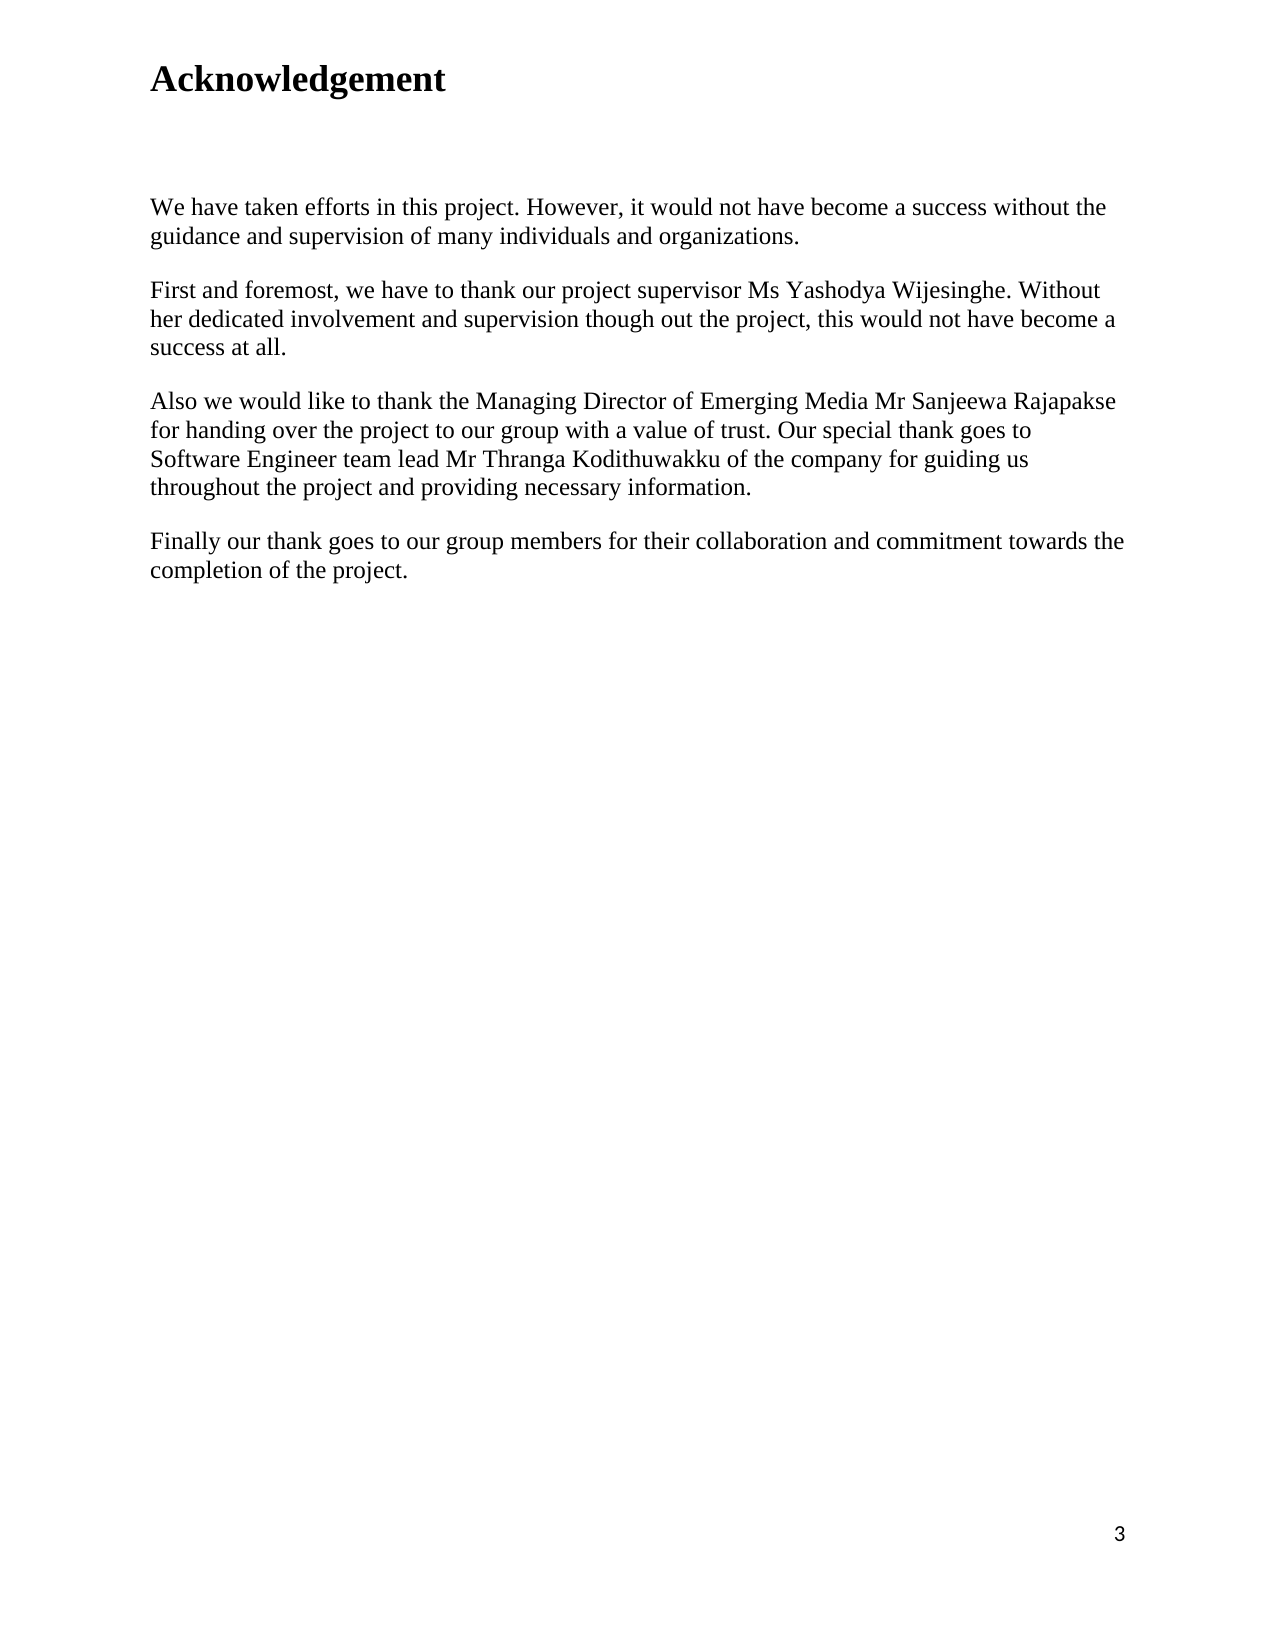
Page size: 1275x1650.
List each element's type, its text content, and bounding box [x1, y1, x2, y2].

text Also we would like to thank the Managing Director of Emerging Media Mr Sanjeewa Rajapakse for handing over the project to our group with a value of trust. Our special thank goes to Software Engineer team lead Mr Thranga Kodithuwakku of the company for guiding us throughout the project and providing necessary information. [150, 386, 1125, 501]
text Finally our thank goes to our group members for their collaboration and commitment towards the completion of the project. [150, 526, 1125, 584]
text We have taken efforts in this project. However, it would not have become a success without the guidance and supervision of many individuals and organizations. [150, 192, 1125, 250]
text Acknowledgement [150, 56, 1125, 99]
text First and foremost, we have to thank our project supervisor Ms Yashodya Wijesinghe. Without her dedicated involvement and supervision though out the project, this would not have become a success at all. [150, 275, 1125, 361]
